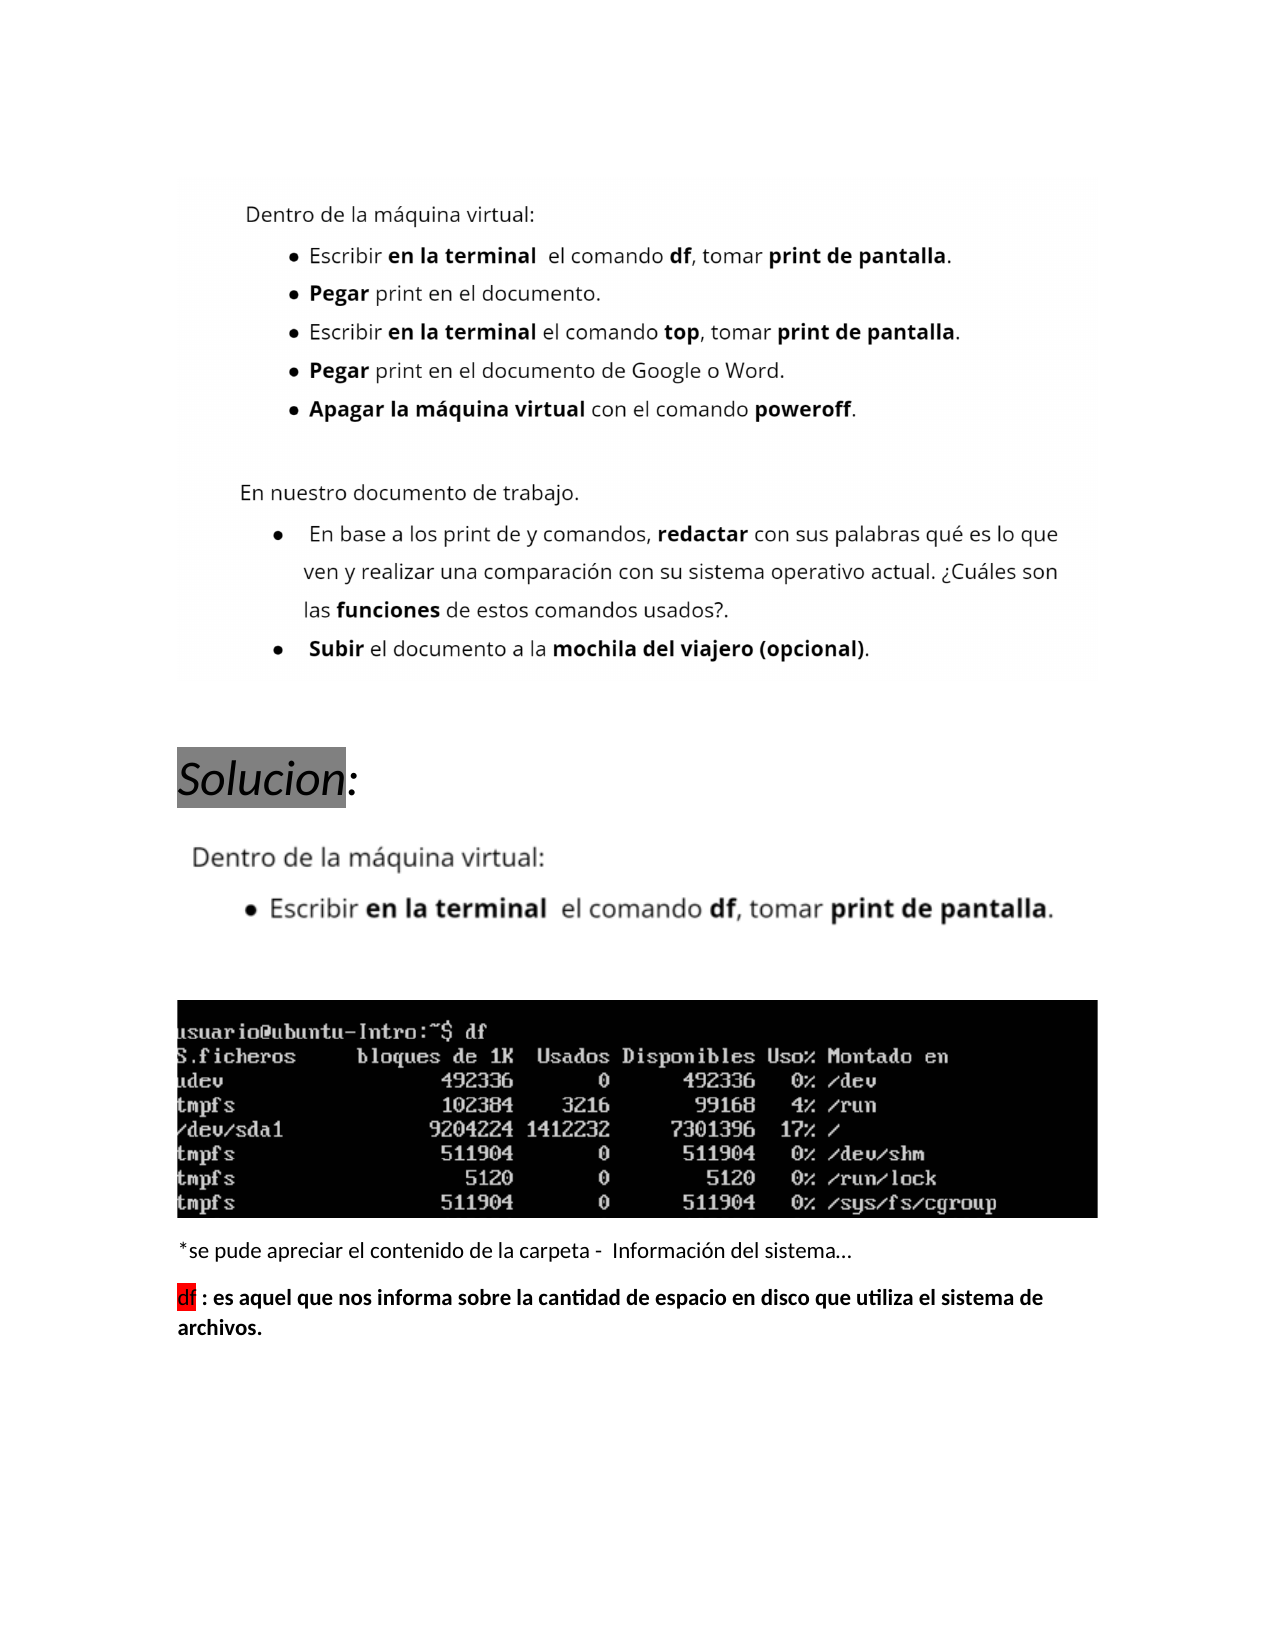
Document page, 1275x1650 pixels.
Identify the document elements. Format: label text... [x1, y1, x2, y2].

picture [177, 177, 1098, 681]
picture [177, 1000, 1098, 1218]
text df : es aquel que nos informa sobre la cantidad de espacio en disco que utiliza el sistema de archivos. [177, 1283, 1098, 1341]
picture [177, 829, 1092, 935]
text Solucion: [346, 747, 1098, 808]
text *se pude apreciar el contenido de la carpeta - Información del sistema… [177, 1236, 1098, 1264]
